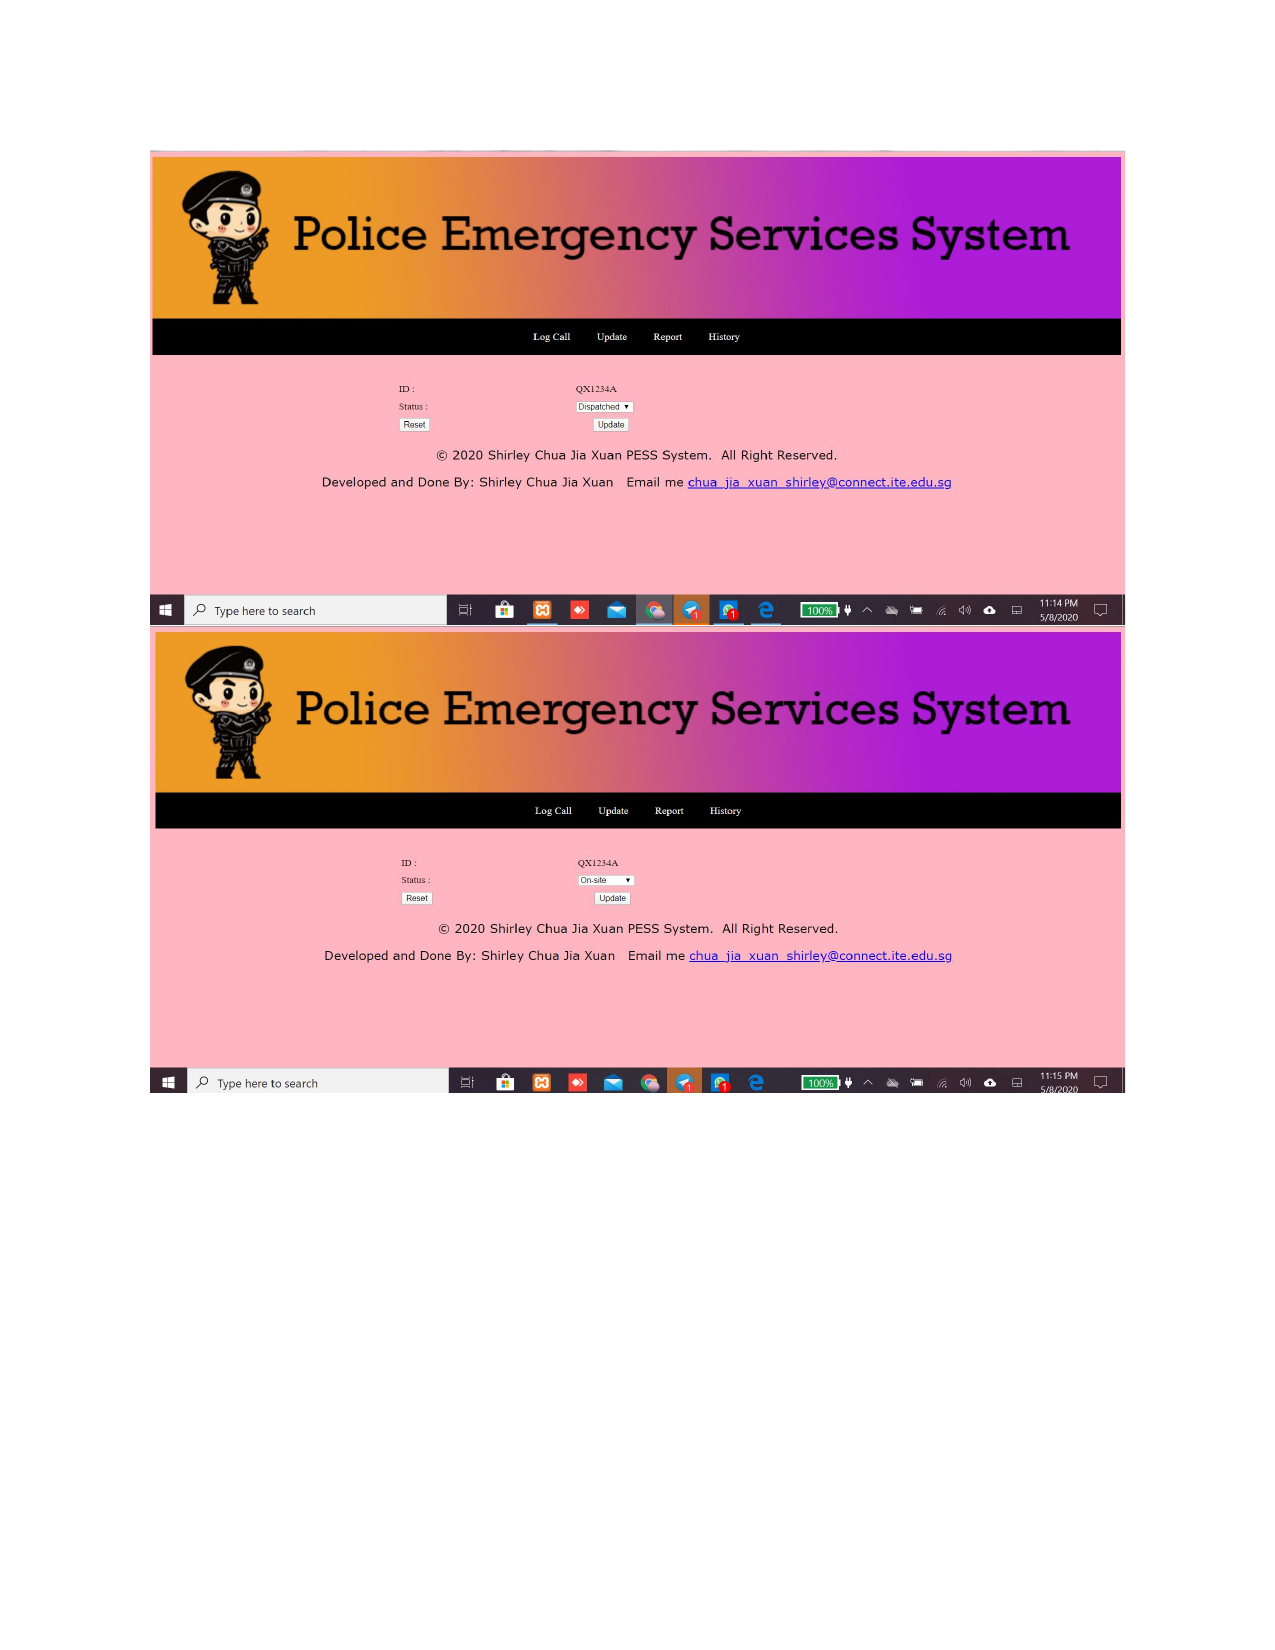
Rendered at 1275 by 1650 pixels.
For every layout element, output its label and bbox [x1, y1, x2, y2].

picture [150, 150, 1125, 625]
picture [150, 626, 1125, 1093]
